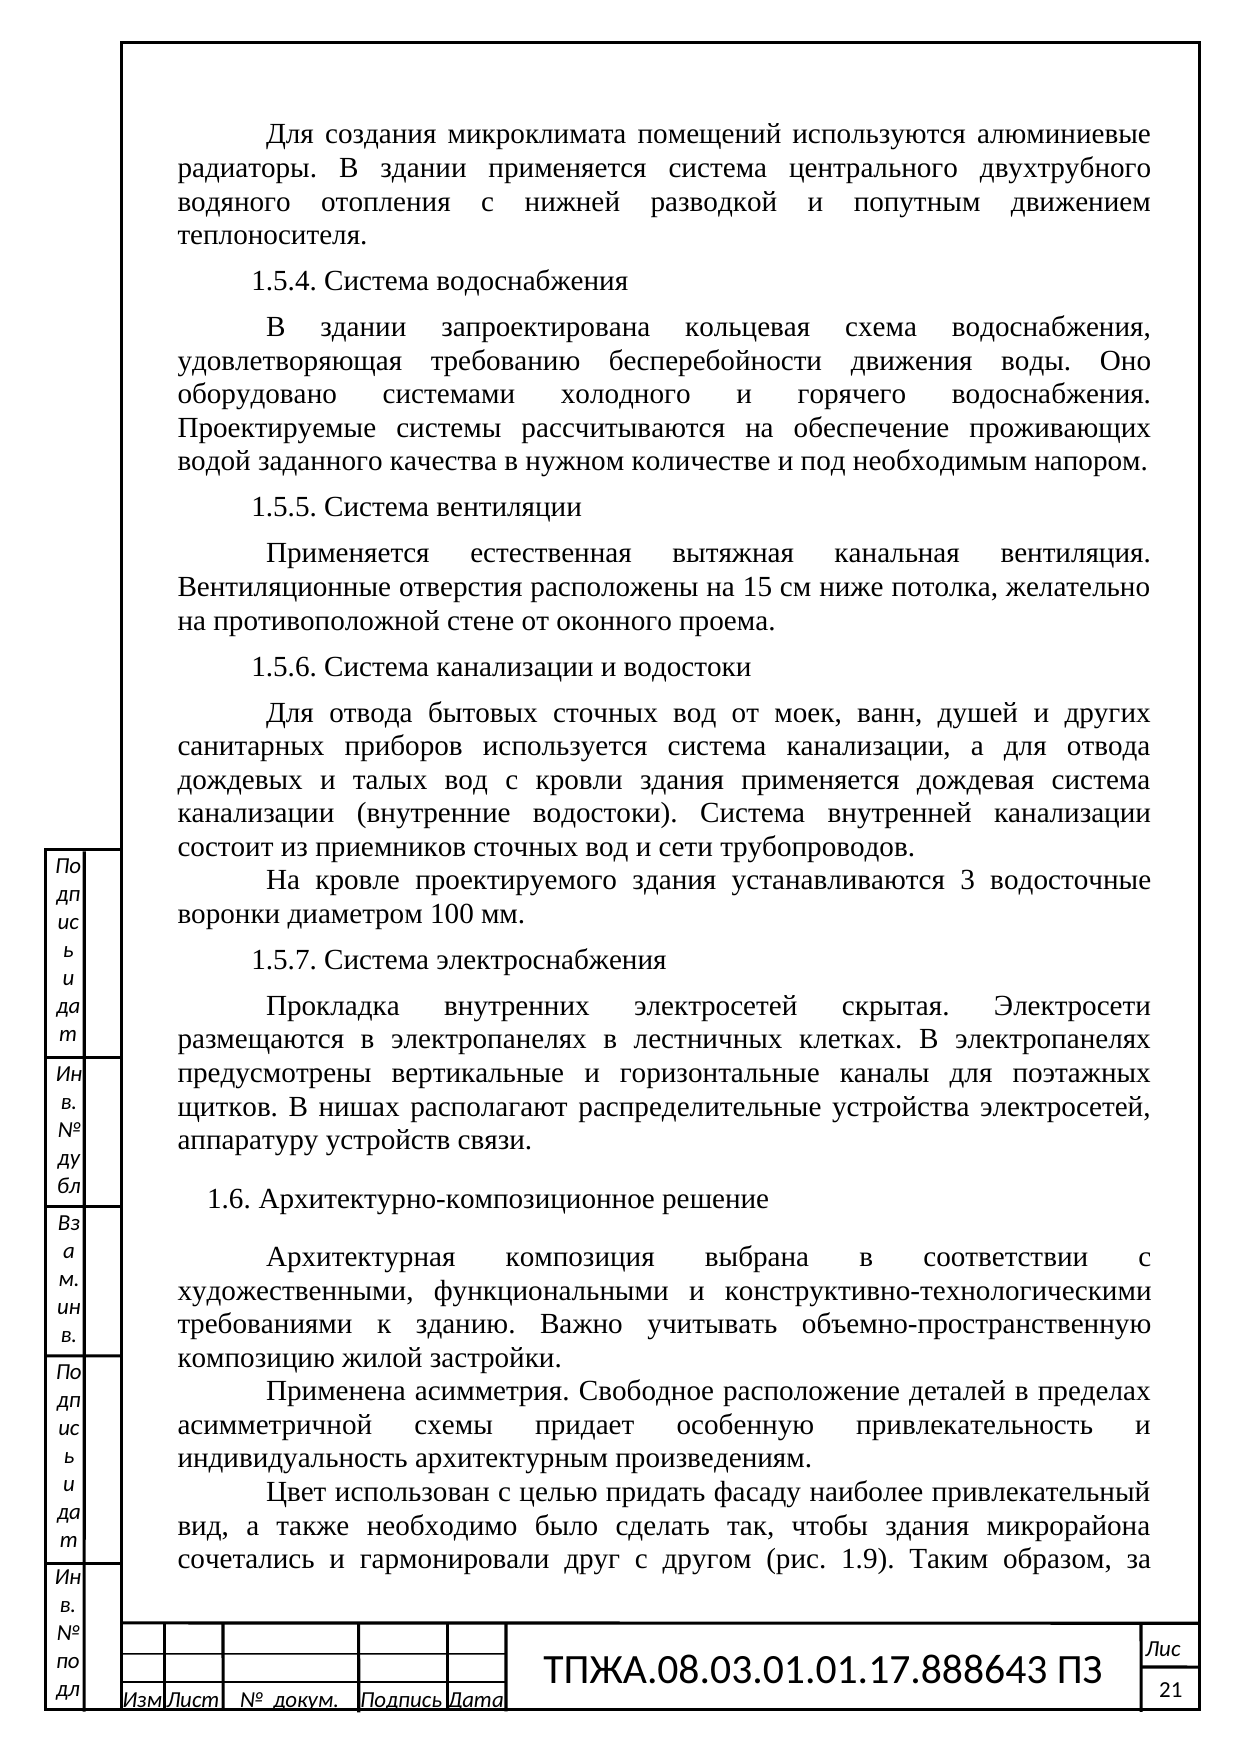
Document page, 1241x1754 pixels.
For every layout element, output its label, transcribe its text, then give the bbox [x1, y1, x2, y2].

text Архитектурно-композиционное решение [207, 1181, 1152, 1214]
text 1.5.7. Система электроснабжения [251, 942, 1152, 976]
text Для создания микроклимата помещений используются алюминиевые радиаторы. В здании применяется система центрального двухтрубного водяного отопления с нижней разводкой и попутным движением теплоносителя. [177, 117, 1152, 251]
text 1.5.6. Система канализации и водостоки [251, 649, 1152, 682]
text 1.5.5. Система вентиляции [251, 489, 1152, 523]
text Применена асимметрия. Свободное расположение деталей в пределах асимметричной схемы придает особенную привлекательность и индивидуальность архитектурным произведениям. [177, 1373, 1152, 1474]
text 1.5.4. Система водоснабжения [251, 263, 1152, 297]
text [177, 1474, 1152, 1575]
text Архитектурная композиция выбрана в соответствии с художественными, функциональными и конструктивно-технологическими требованиями к зданию. Важно учитывать объемно-пространственную композицию жилой застройки. [177, 1239, 1152, 1373]
text Для отвода бытовых сточных вод от моек, ванн, душей и других санитарных приборов используется система канализации, а для отвода дождевых и талых вод с кровли здания применяется дождевая система канализации (внутренние водостоки). Система внутренней канализации состоит из приемников сточных вод и сети трубопроводов. [177, 695, 1152, 862]
text Прокладка внутренних электросетей скрытая. Электросети размещаются в электропанелях в лестничных клетках. В электропанелях предусмотрены вертикальные и горизонтальные каналы для поэтажных щитков. В нишах располагают распределительные устройства электросетей, аппаратуру устройств связи. [177, 988, 1152, 1156]
text Применяется естественная вытяжная канальная вентиляция. Вентиляционные отверстия расположены на 15 см ниже потолка, желательно на противоположной стене от оконного проема. [177, 536, 1152, 636]
text На кровле проектируемого здания устанавливаются 3 водосточные воронки диаметром 100 мм. [177, 862, 1152, 929]
text В здании запроектирована кольцевая схема водоснабжения, удовлетворяющая требованию бесперебойности движения воды. Оно оборудовано системами холодного и горячего водоснабжения. Проектируемые системы рассчитываются на обеспечение проживающих водой заданного качества в нужном количестве и под необходимым напором. [177, 309, 1152, 477]
